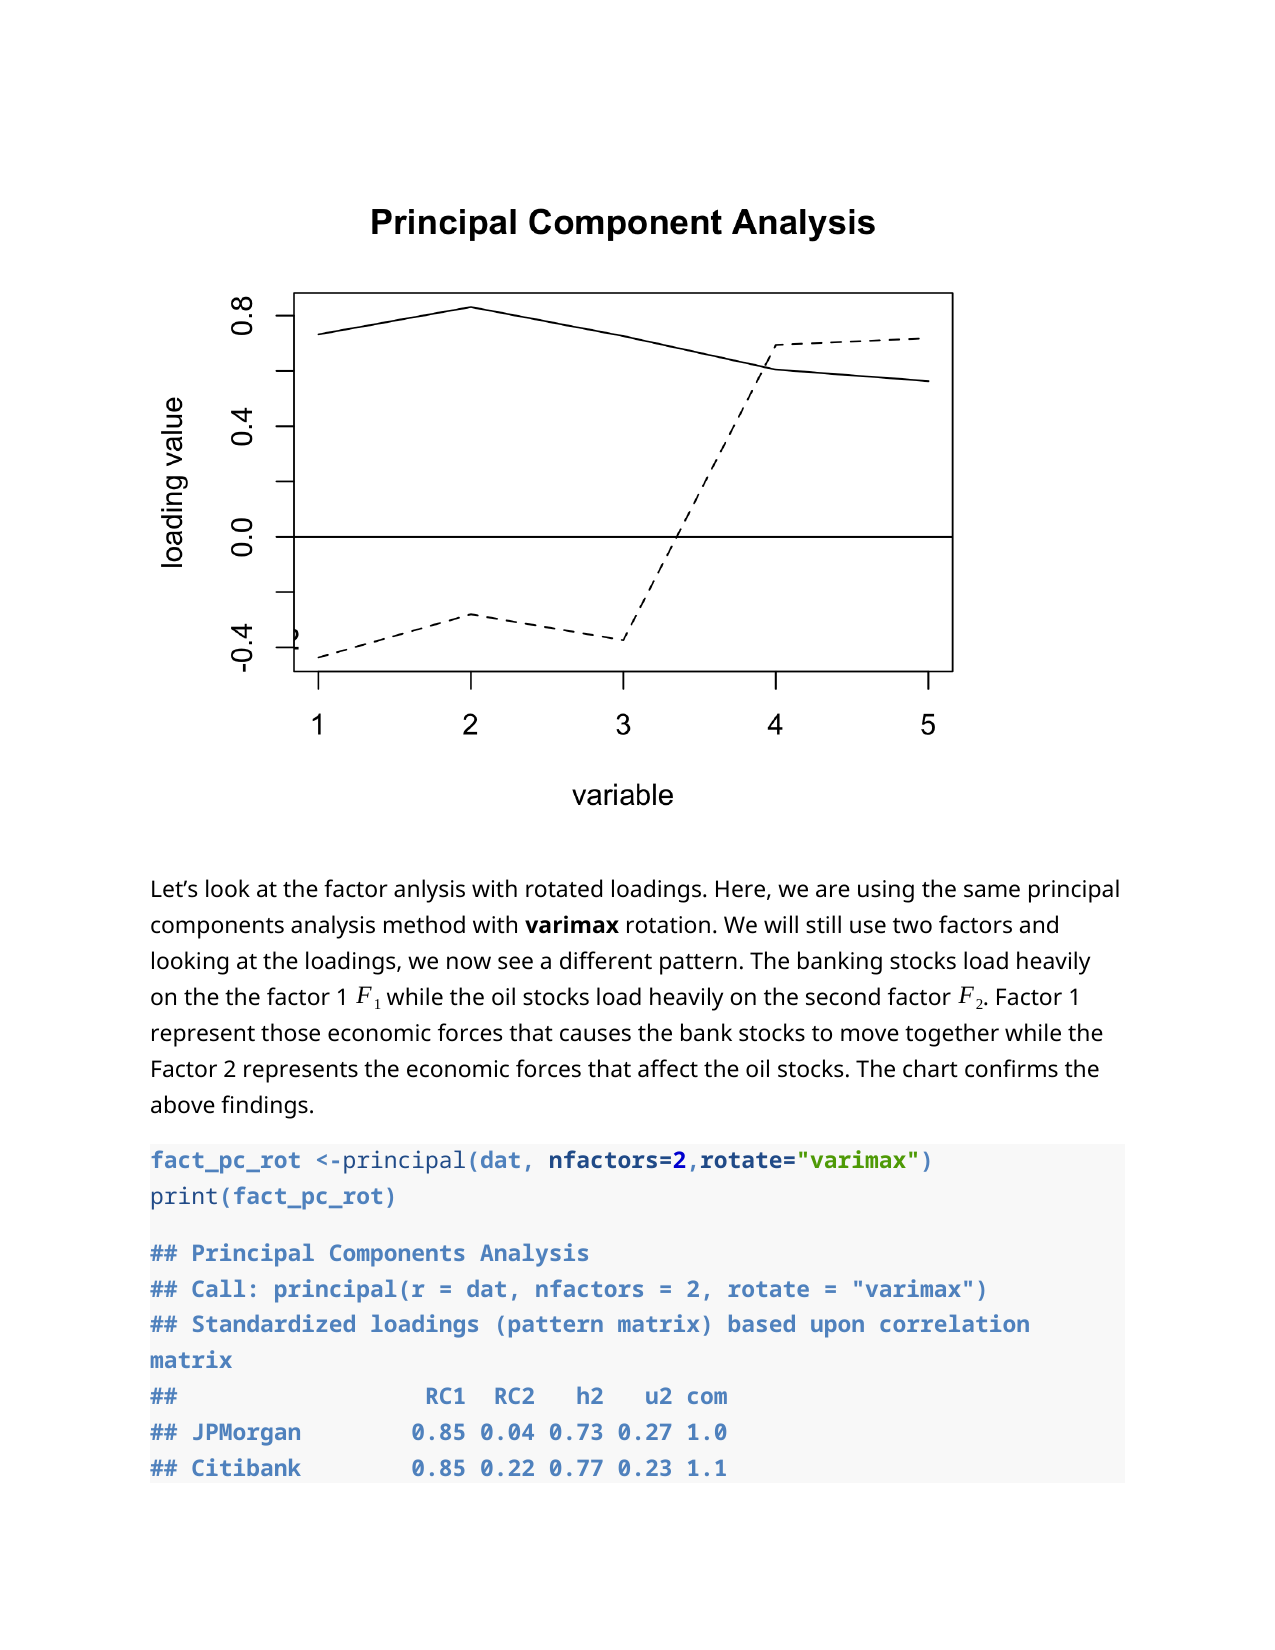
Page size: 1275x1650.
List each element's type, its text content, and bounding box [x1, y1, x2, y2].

text Let’s look at the factor anlysis with rotated loadings. Here, we are using the same principal components analysis method with varimax rotation. We will still use two factors and looking at the loadings, we now see a different pattern. The banking stocks load heavily on the the factor 1 while the oil stocks load heavily on the second factor . Factor 1 represent those economic forces that causes the bank stocks to move together while the Factor 2 represents the economic forces that affect the oil stocks. The chart confirms the above findings. [150, 873, 1125, 1120]
picture [150, 150, 1025, 850]
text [150, 1237, 1125, 1483]
text fact_pc_rot <-principal(dat, nfactors=2,rotate="varimax") print(fact_pc_rot) [150, 1144, 1125, 1211]
